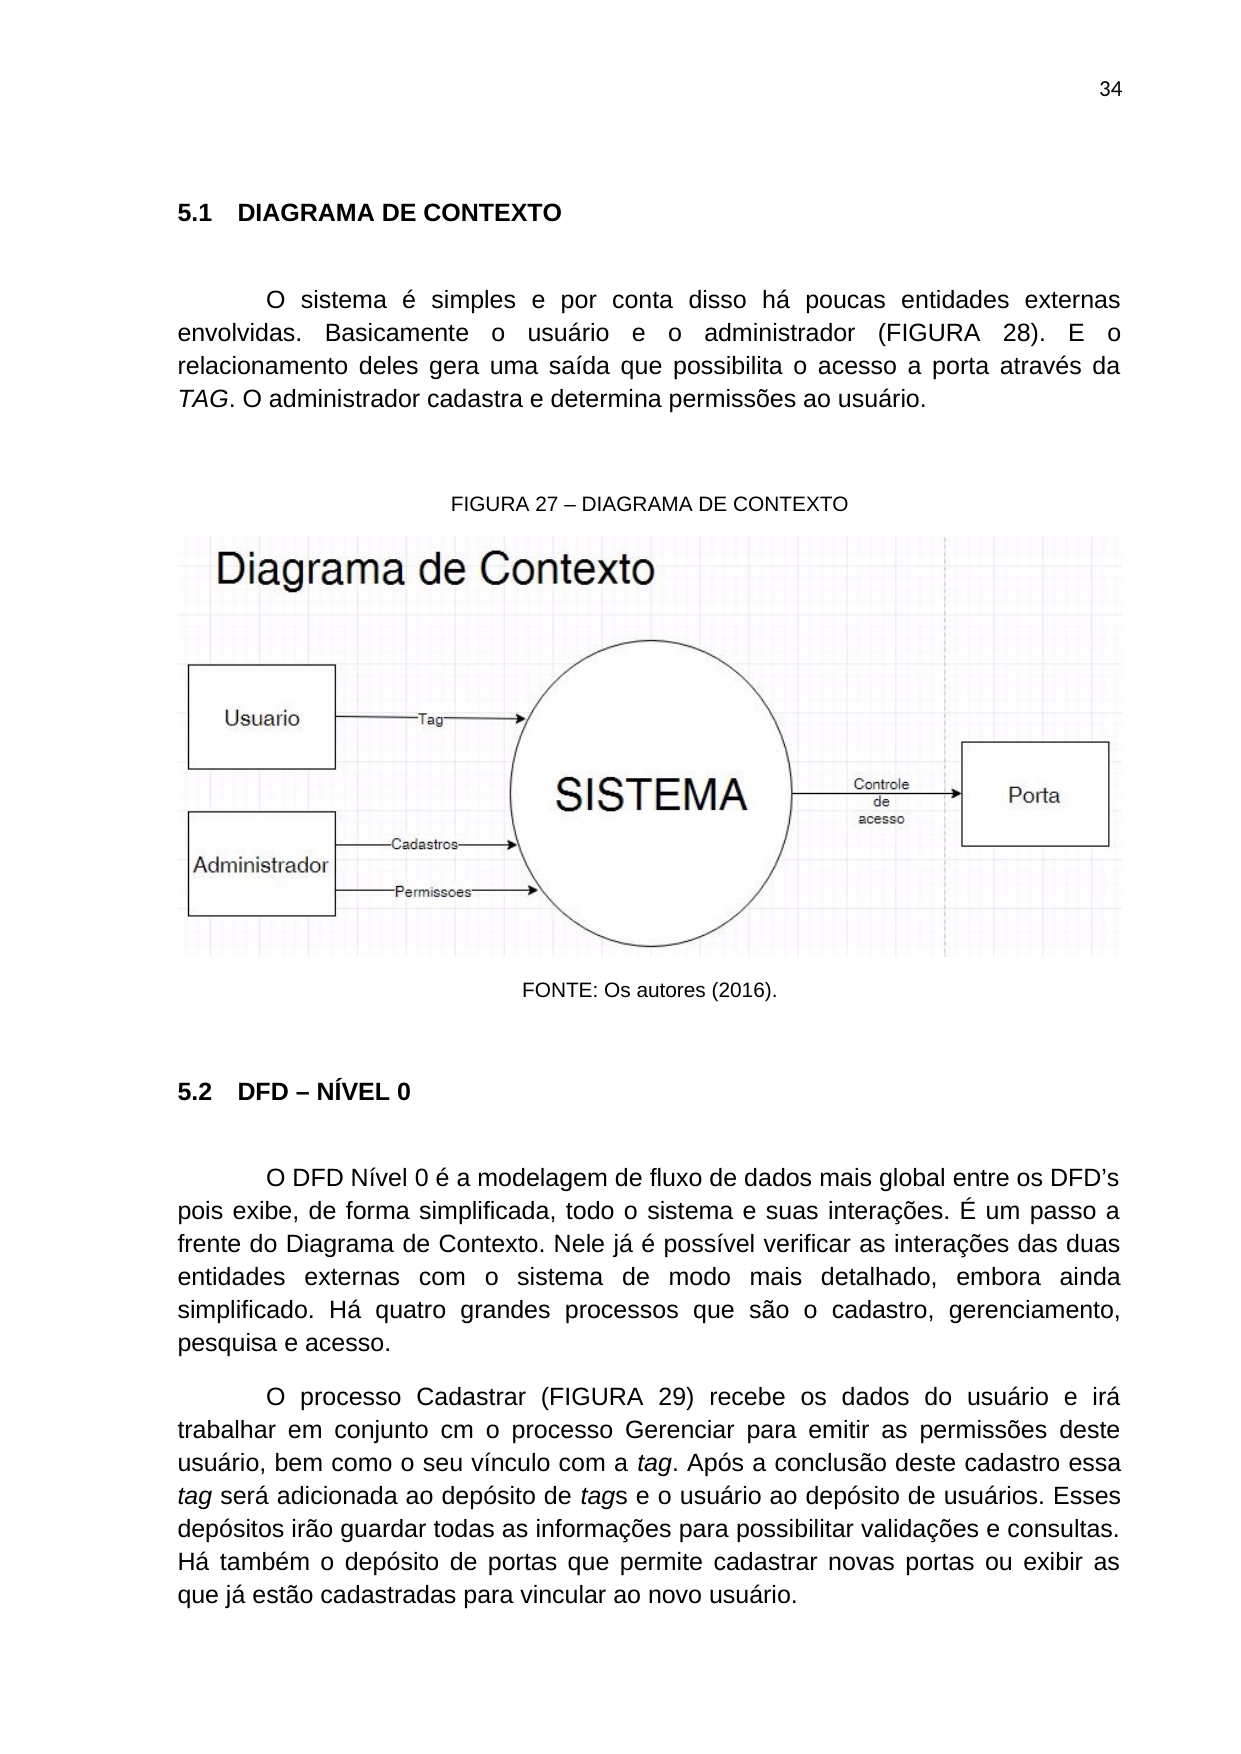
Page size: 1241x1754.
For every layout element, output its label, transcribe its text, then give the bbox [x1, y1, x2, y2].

text FIGURA 27 – DIAGRAMA DE CONTEXTO [177, 492, 1122, 516]
subtitle DFD – NÍVEL 0 [177, 1076, 1122, 1105]
text O sistema é simples e por conta disso há poucas entidades externas envolvidas. Basicamente o usuário e o administrador (FIGURA 28). E o relacionamento deles gera uma saída que possibilita o acesso a porta através da TAG. O administrador cadastra e determina permissões ao usuário. [177, 285, 1122, 413]
picture [177, 536, 1123, 957]
text O DFD Nível 0 é a modelagem de fluxo de dados mais global entre os DFD’s pois exibe, de forma simplificada, todo o sistema e suas interações. É um passo a frente do Diagrama de Contexto. Nele já é possível verificar as interações das duas entidades externas com o sistema de modo mais detalhado, embora ainda simplificado. Há quatro grandes processos que são o cadastro, gerenciamento, pesquisa e acesso. [177, 1163, 1122, 1357]
text FONTE: Os autores (2016). [177, 978, 1122, 1002]
subtitle DIAGRAMA DE CONTEXTO [177, 198, 1122, 227]
text O processo Cadastrar (FIGURA 29) recebe os dados do usuário e irá trabalhar em conjunto cm o processo Gerenciar para emitir as permissões deste usuário, bem como o seu vínculo com a tag. Após a conclusão deste cadastro essa tag será adicionada ao depósito de tags e o usuário ao depósito de usuários. Esses depósitos irão guardar todas as informações para possibilitar validações e consultas. Há também o depósito de portas que permite cadastrar novas portas ou exibir as que já estão cadastradas para vincular ao novo usuário. [177, 1382, 1122, 1609]
